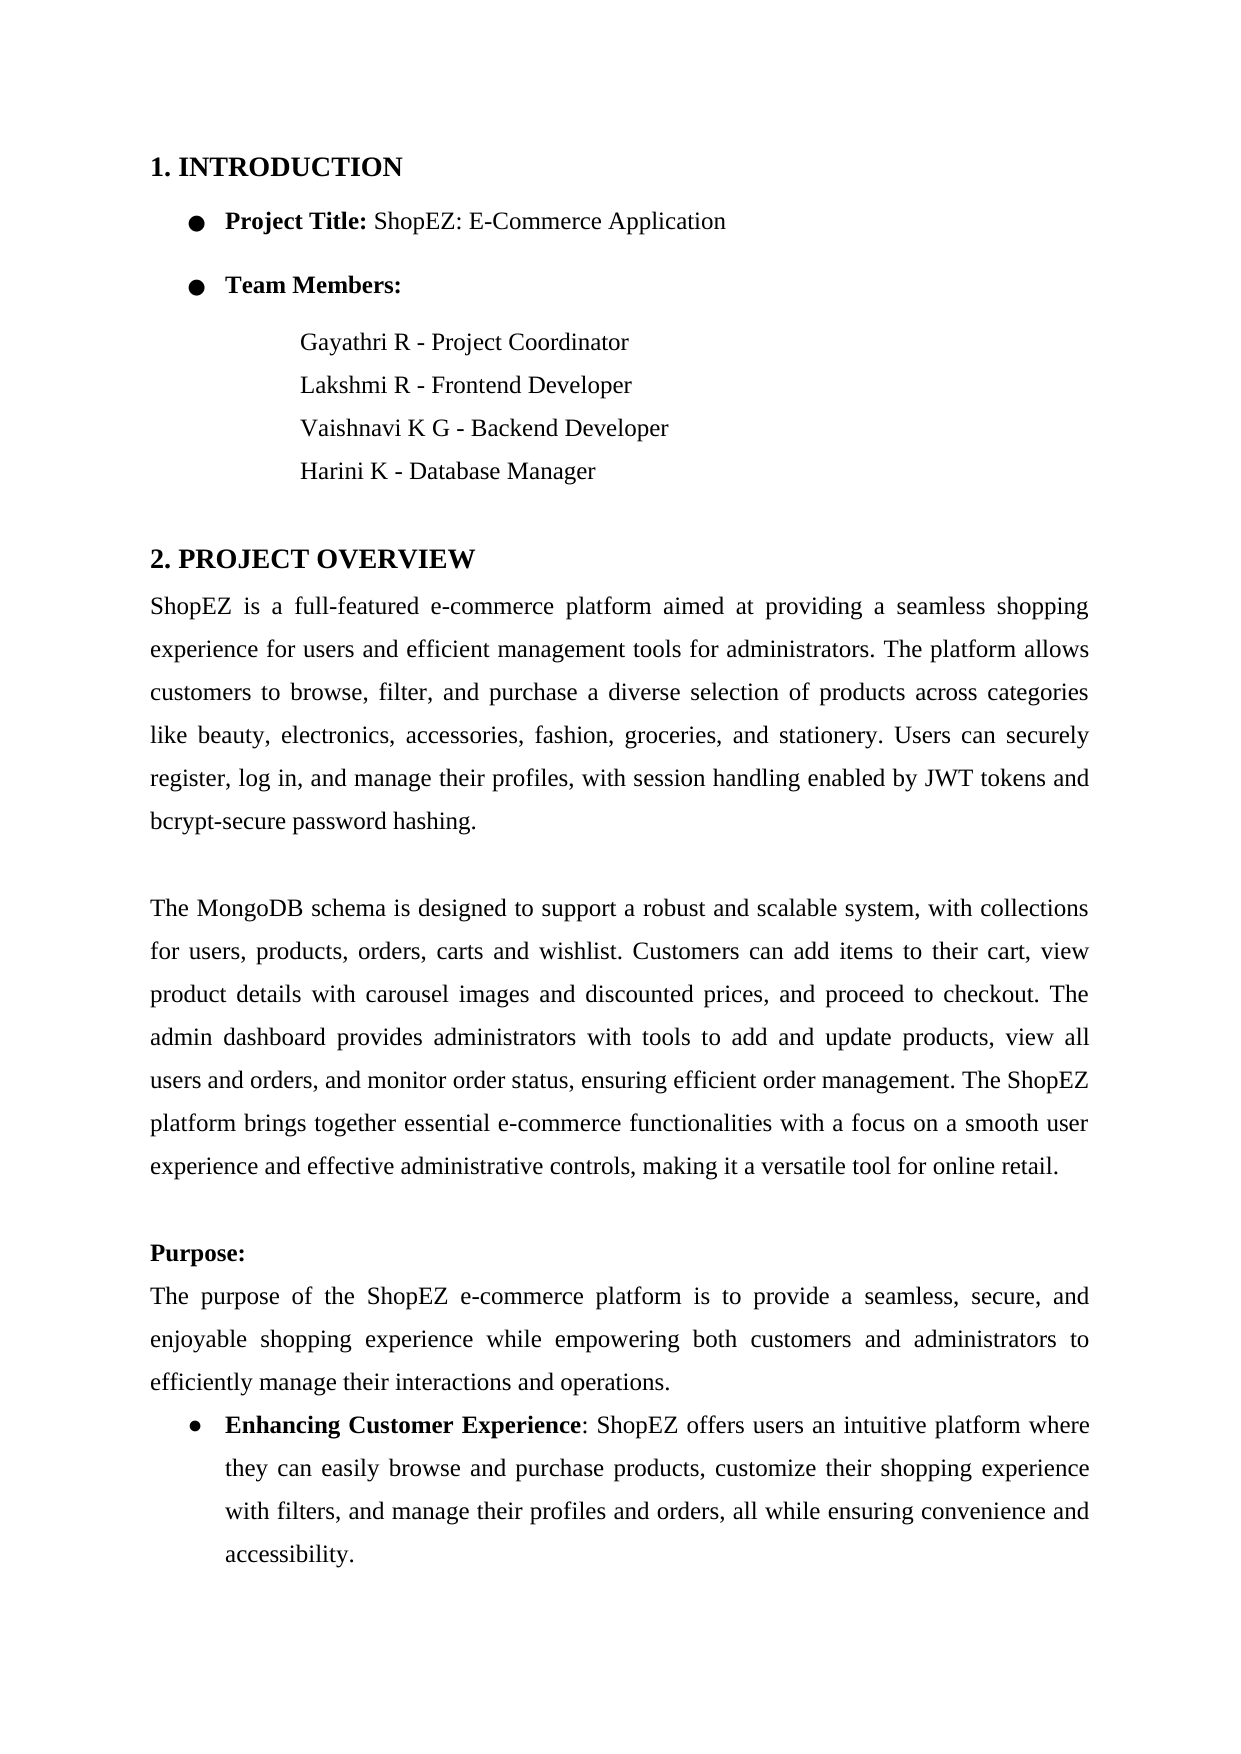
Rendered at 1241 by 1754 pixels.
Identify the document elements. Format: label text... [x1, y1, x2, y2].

text Purpose: [150, 1238, 1090, 1266]
text Harini K - Database Manager [300, 456, 1090, 485]
text Lakshmi R - Frontend Developer [300, 370, 1090, 398]
list Project Title: ShopEZ: E-Commerce Application [187, 198, 1090, 241]
text Gayathri R - Project Coordinator [300, 327, 1090, 355]
text 2. PROJECT OVERVIEW [150, 542, 1090, 575]
text ShopEZ is a full-featured e-commerce platform aimed at providing a seamless shopping experience for users and efficient management tools for administrators. The platform allows customers to browse, filter, and purchase a diverse selection of products across categories like beauty, electronics, accessories, fashion, groceries, and stationery. Users can securely register, log in, and manage their profiles, with session handling enabled by JWT tokens and bcrypt-secure password hashing. [150, 591, 1090, 835]
text The MongoDB schema is designed to support a robust and scalable system, with collections for users, products, orders, carts and wishlist. Customers can add items to their cart, view product details with carousel images and discounted prices, and proceed to checkout. The admin dashboard provides administrators with tools to add and update products, view all users and orders, and monitor order status, ensuring efficient order management. The ShopEZ platform brings together essential e-commerce functionalities with a focus on a smooth user experience and effective administrative controls, making it a versatile tool for online retail. [150, 893, 1090, 1180]
list Enhancing Customer Experience: ShopEZ offers users an intuitive platform where they can easily browse and purchase products, customize their shopping experience with filters, and manage their profiles and orders, all while ensuring convenience and accessibility. [187, 1410, 1090, 1568]
text 1. INTRODUCTION [150, 150, 1090, 182]
text The purpose of the ShopEZ e-commerce platform is to provide a seamless, secure, and enjoyable shopping experience while empowering both customers and administrators to efficiently manage their interactions and operations. [150, 1281, 1090, 1396]
text Vaishnavi K G - Backend Developer [300, 413, 1090, 442]
list Team Members: [187, 263, 1090, 305]
